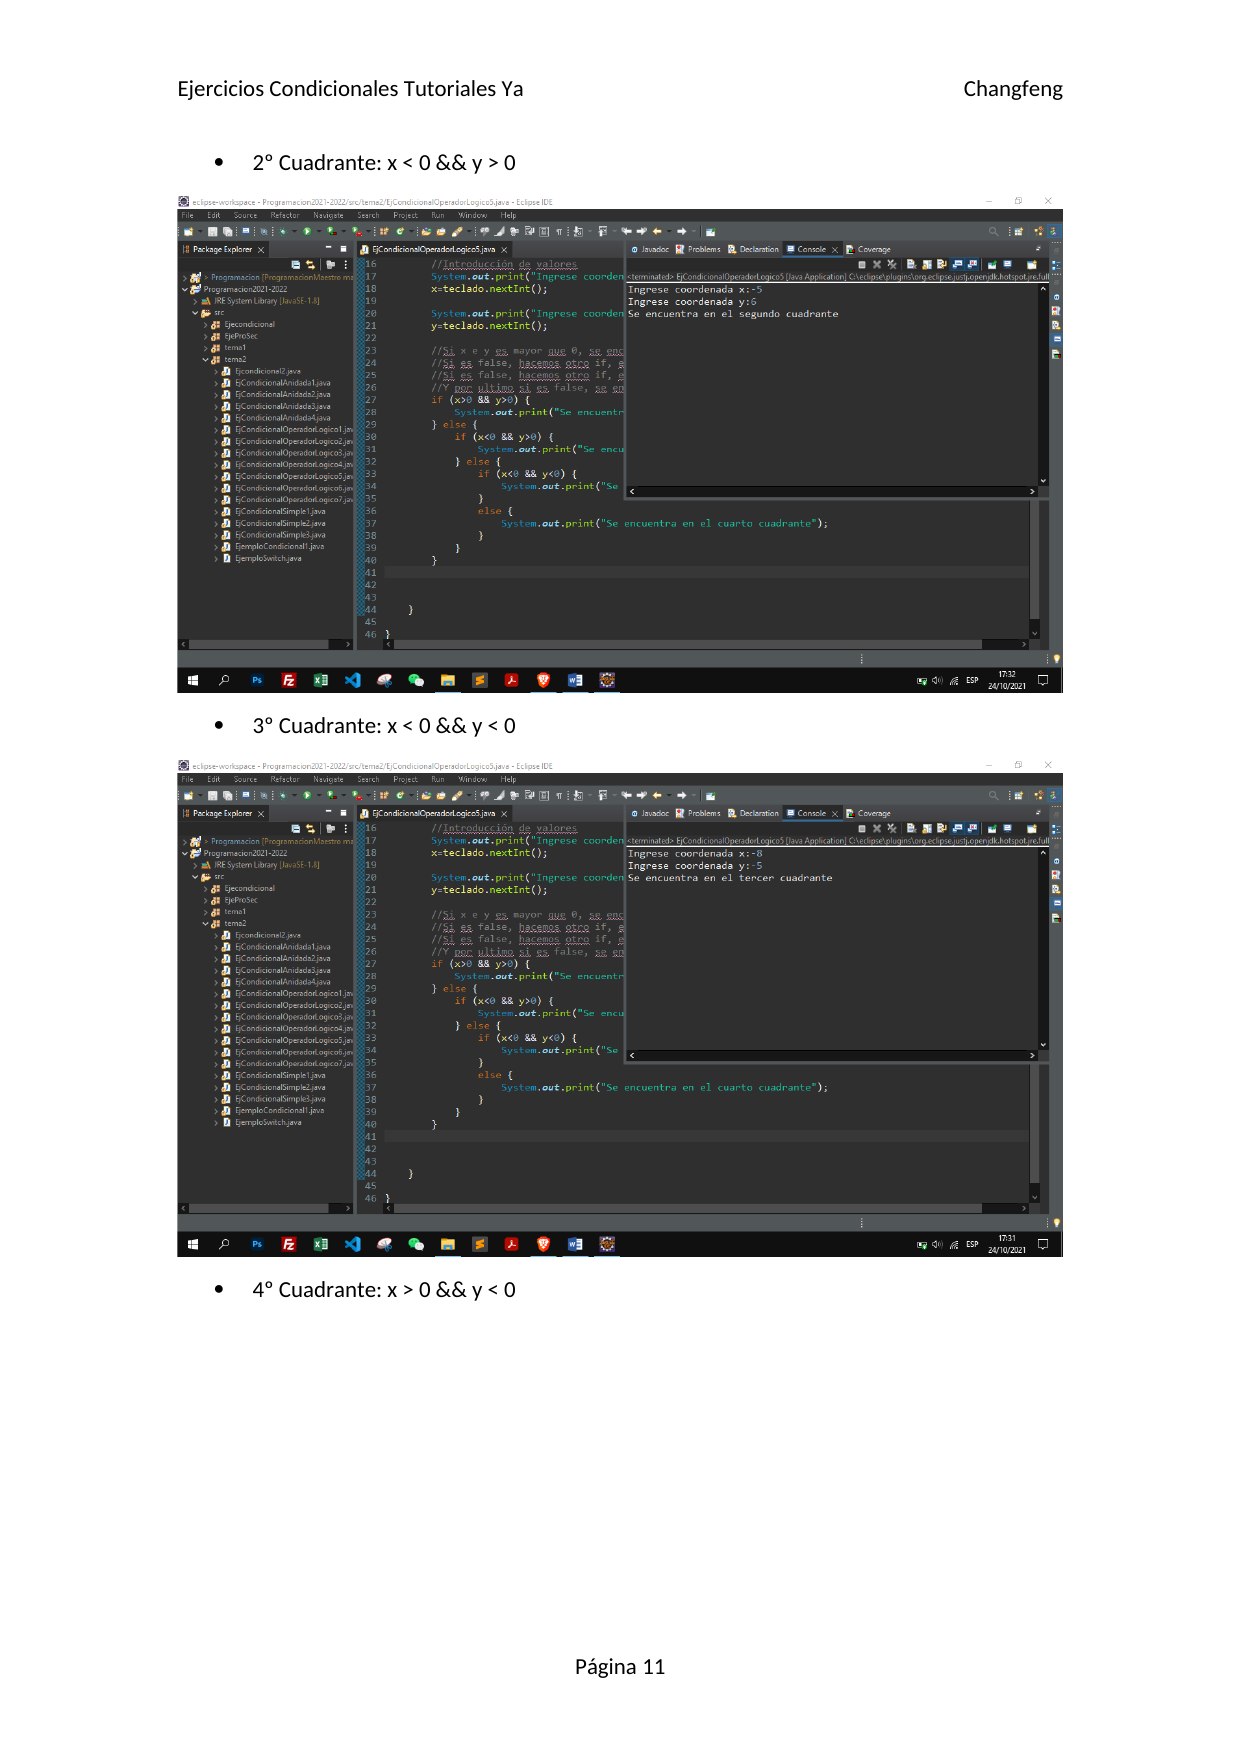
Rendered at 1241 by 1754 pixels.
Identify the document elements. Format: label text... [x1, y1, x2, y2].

picture [177, 758, 1063, 1257]
list 3º Cuadrante: x < 0 && y < 0 [215, 711, 1063, 739]
list 2º Cuadrante: x < 0 && y > 0 [215, 148, 1063, 176]
list 4º Cuadrante: x > 0 && y < 0 [215, 1275, 1063, 1303]
picture [177, 194, 1063, 693]
